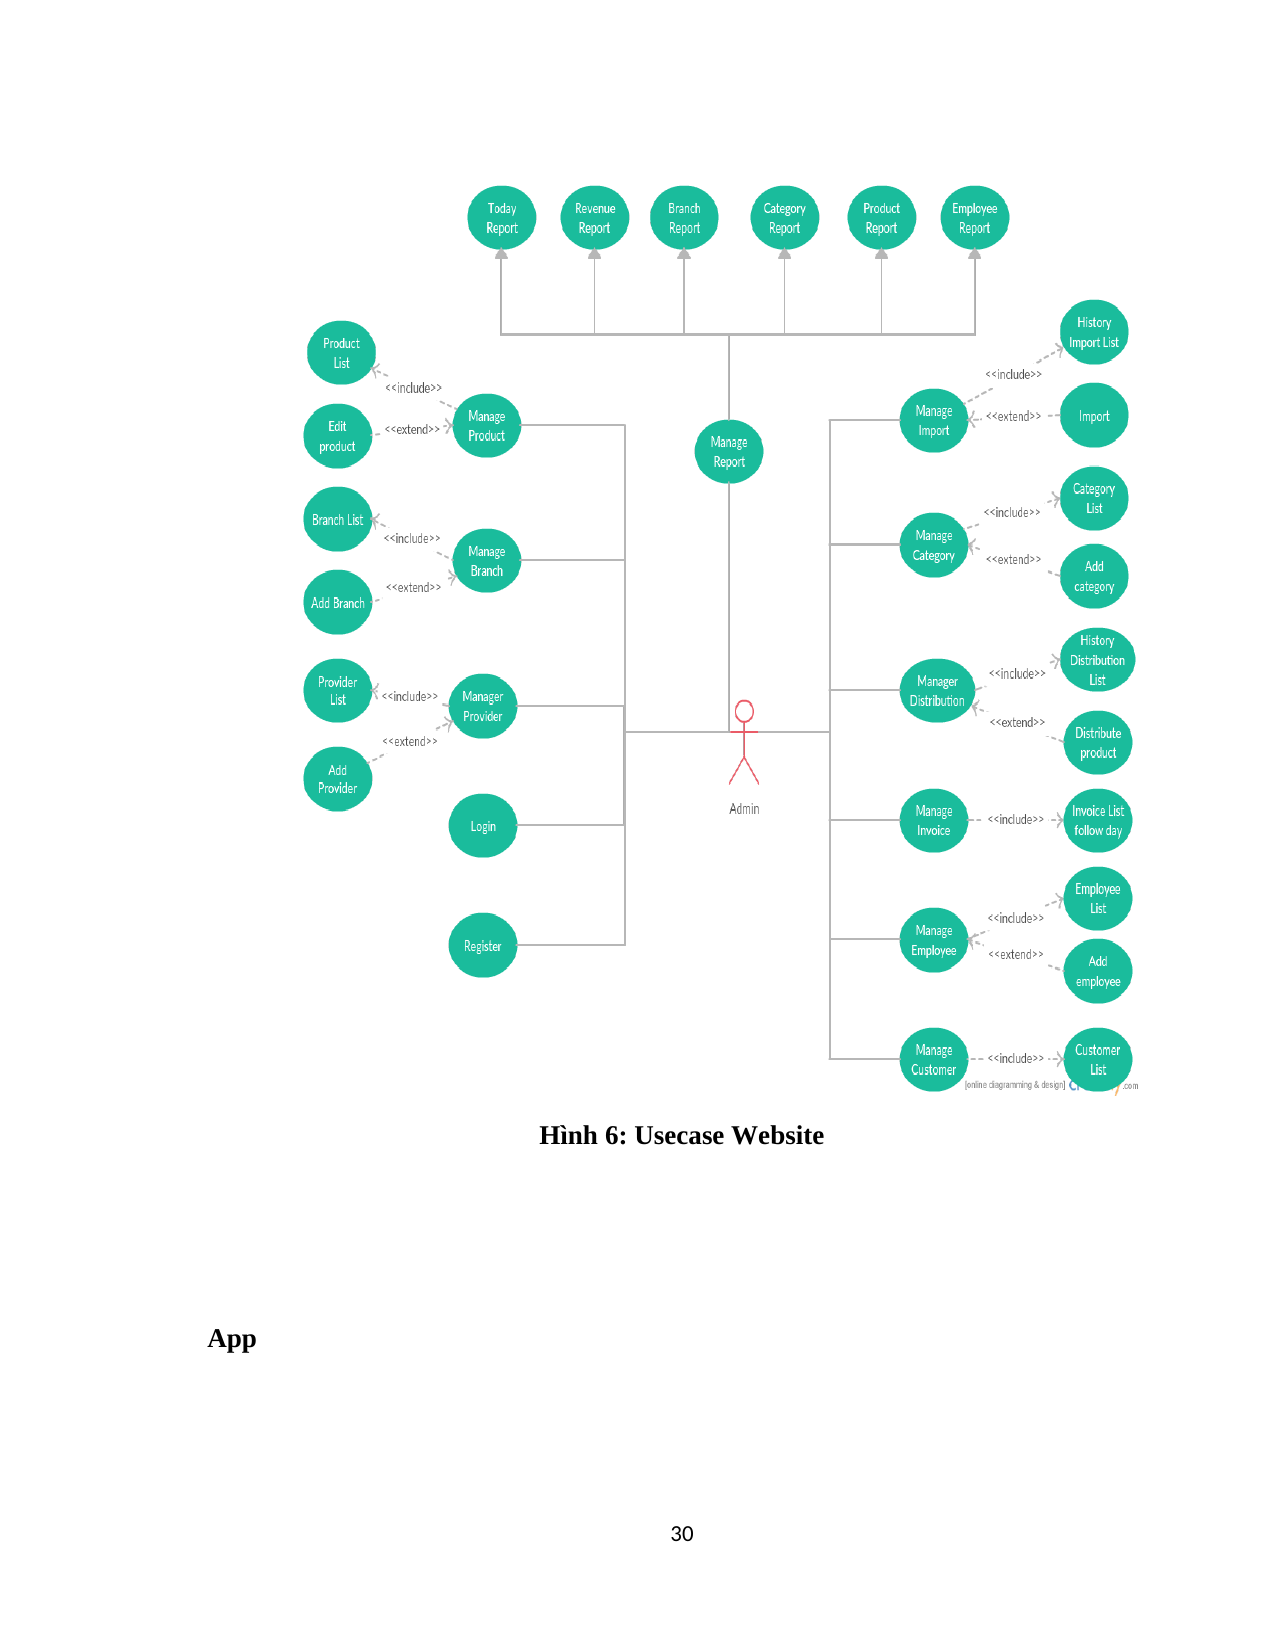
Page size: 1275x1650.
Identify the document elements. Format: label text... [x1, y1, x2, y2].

picture [296, 177, 1142, 1101]
text App [207, 1322, 1156, 1353]
text Hình 6: Usecase Website [207, 1119, 1156, 1150]
